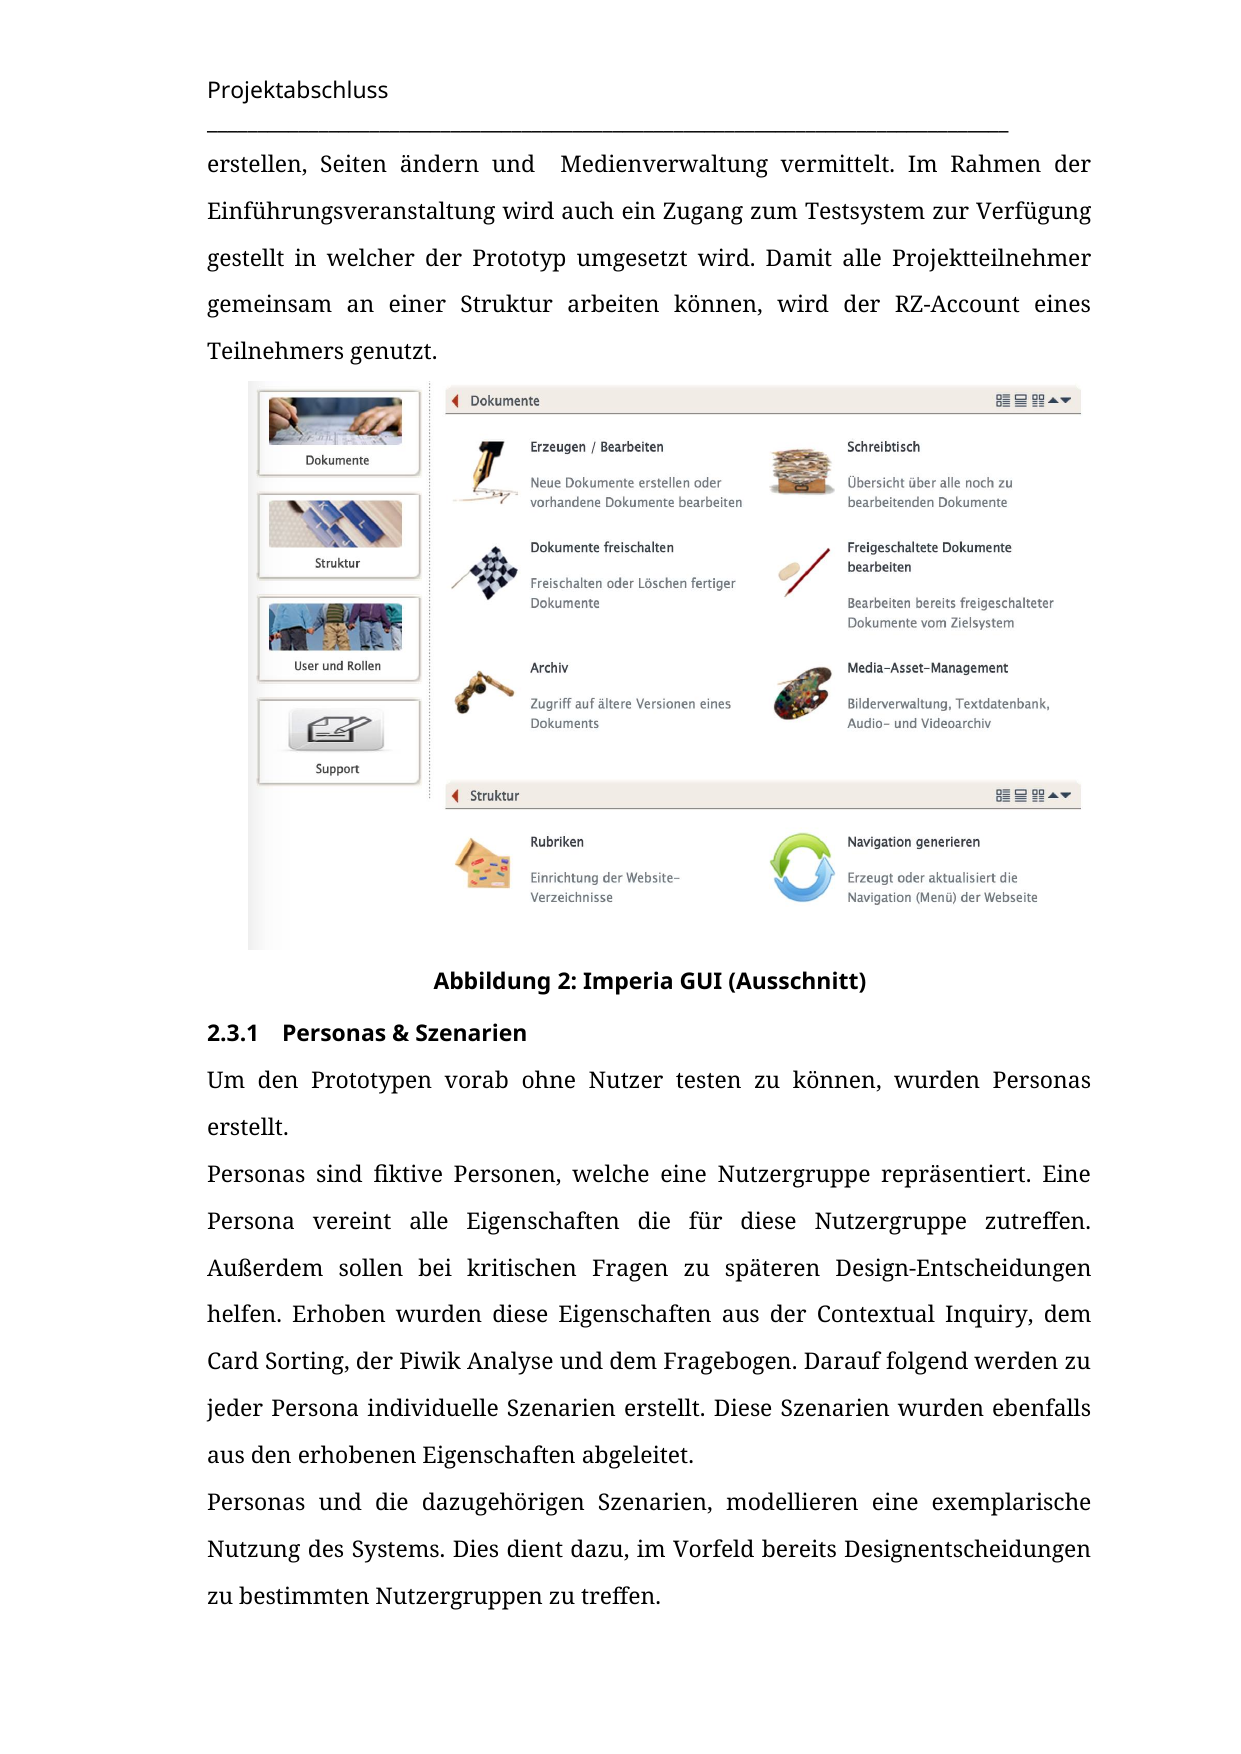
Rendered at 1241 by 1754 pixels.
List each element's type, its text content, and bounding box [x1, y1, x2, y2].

text Personas sind fiktive Personen, welche eine Nutzergruppe repräsentiert. Eine Persona vereint alle Eigenschaften die für diese Nutzergruppe zutreffen. Außerdem sollen bei kritischen Fragen zu späteren Design-Entscheidungen helfen. Erhoben wurden diese Eigenschaften aus der Contextual Inquiry, dem Card Sorting, der Piwik Analyse und dem Fragebogen. Darauf folgend werden zu jeder Persona individuelle Szenarien erstellt. Diese Szenarien wurden ebenfalls aus den erhobenen Eigenschaften abgeleitet. [207, 1158, 1092, 1470]
subtitle Personas & Szenarien [207, 1017, 1092, 1048]
text Personas und die dazugehörigen Szenarien, modellieren eine exemplarische Nutzung des Systems. Dies dient dazu, im Vorfeld bereits Designentscheidungen zu bestimmten Nutzergruppen zu treffen. [207, 1486, 1092, 1611]
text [207, 148, 1092, 366]
picture [248, 381, 1085, 950]
text Um den Prototypen vorab ohne Nutzer testen zu können, wurden Personas erstellt. [207, 1064, 1092, 1142]
